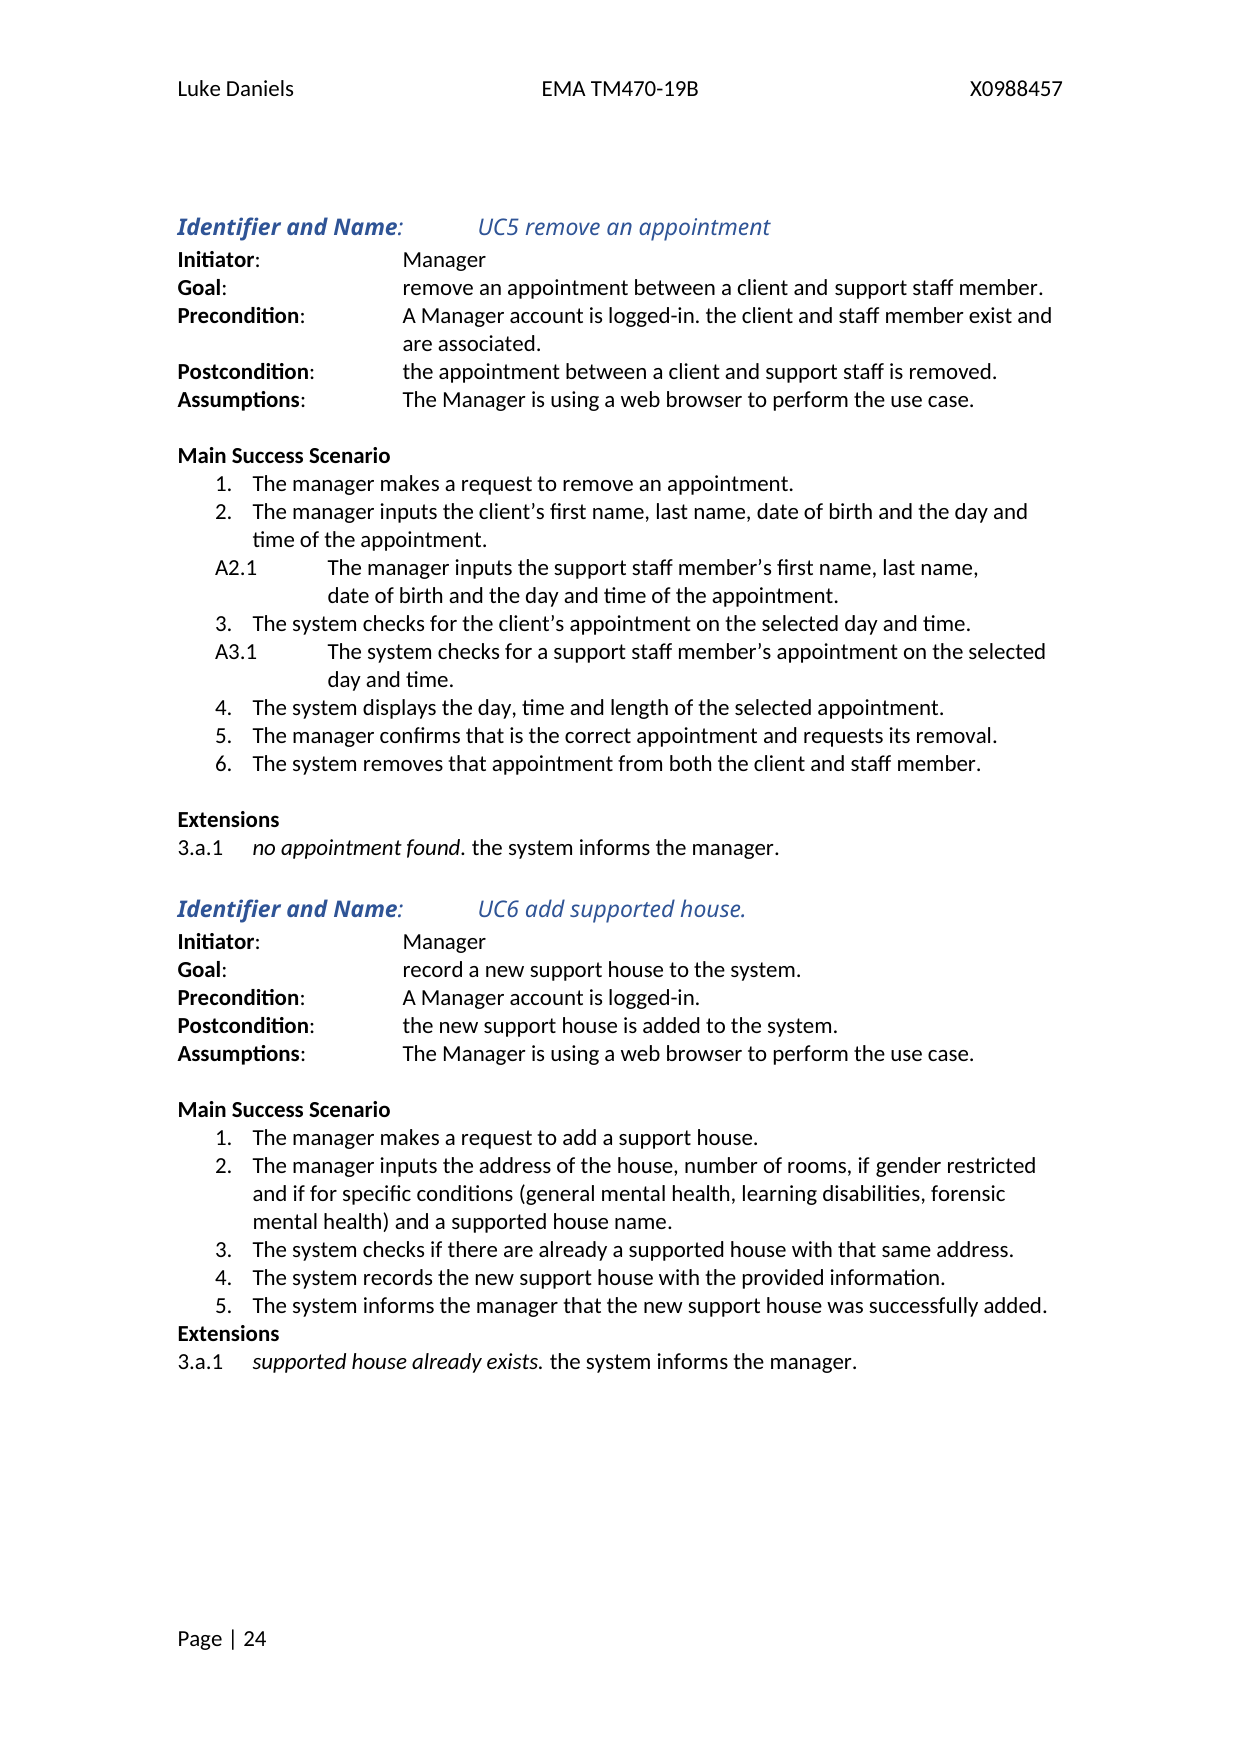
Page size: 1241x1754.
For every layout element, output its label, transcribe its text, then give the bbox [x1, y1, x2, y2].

text date of birth and the day and time of the appointment. [290, 581, 1063, 609]
text A2.1 The manager inputs the support staff member’s first name, last name, [215, 553, 1063, 581]
text Postcondition: the new support house is added to the system. [177, 1011, 1063, 1039]
text are associated. [327, 329, 1063, 357]
text Precondition: A Manager account is logged-in. [177, 983, 1063, 1011]
text 3.a.1 supported house already exists. the system informs the manager. [177, 1347, 1063, 1375]
list The system records the new support house with the provided information. [215, 1263, 1063, 1291]
text Goal: remove an appointment between a client and support staff member. [177, 273, 1063, 301]
text Initiator: Manager [177, 245, 1063, 273]
list The system checks for the client’s appointment on the selected day and time. [215, 609, 1063, 637]
text day and time. [290, 665, 1063, 693]
list The manager makes a request to add a support house. [215, 1123, 1063, 1151]
list The system removes that appointment from both the client and staff member. [215, 749, 1063, 777]
text Extensions [177, 805, 1063, 833]
text Postcondition: the appointment between a client and support staff is removed. [177, 357, 1063, 385]
list The manager inputs the client’s first name, last name, date of birth and the day and time of the appointment. [215, 497, 1063, 553]
text Main Success Scenario [177, 1095, 1063, 1123]
subtitle Identifier and Name: UC6 add supported house. [177, 893, 1063, 924]
text Extensions [177, 1319, 1063, 1347]
text Precondition: A Manager account is logged-in. the client and staff member exist and [177, 301, 1063, 329]
list The system informs the manager that the new support house was successfully added. [215, 1291, 1063, 1319]
list The manager confirms that is the correct appointment and requests its removal. [215, 721, 1063, 749]
text Assumptions: The Manager is using a web browser to perform the use case. [177, 1039, 1063, 1067]
subtitle Identifier and Name: UC5 remove an appointment [177, 211, 1063, 242]
text Goal: record a new support house to the system. [177, 955, 1063, 983]
text Initiator: Manager [177, 927, 1063, 955]
list The system checks if there are already a supported house with that same address. [215, 1235, 1063, 1263]
list The manager makes a request to remove an appointment. [215, 469, 1063, 497]
list The system displays the day, time and length of the selected appointment. [215, 693, 1063, 721]
text A3.1 The system checks for a support staff member’s appointment on the selected [215, 637, 1063, 665]
text 3.a.1 no appointment found. the system informs the manager. [177, 833, 1063, 861]
text Main Success Scenario [177, 441, 1063, 469]
text Assumptions: The Manager is using a web browser to perform the use case. [177, 385, 1063, 413]
list The manager inputs the address of the house, number of rooms, if gender restricted and if for specific conditions (general mental health, learning disabilities, forensic mental health) and a supported house name. [215, 1151, 1063, 1235]
